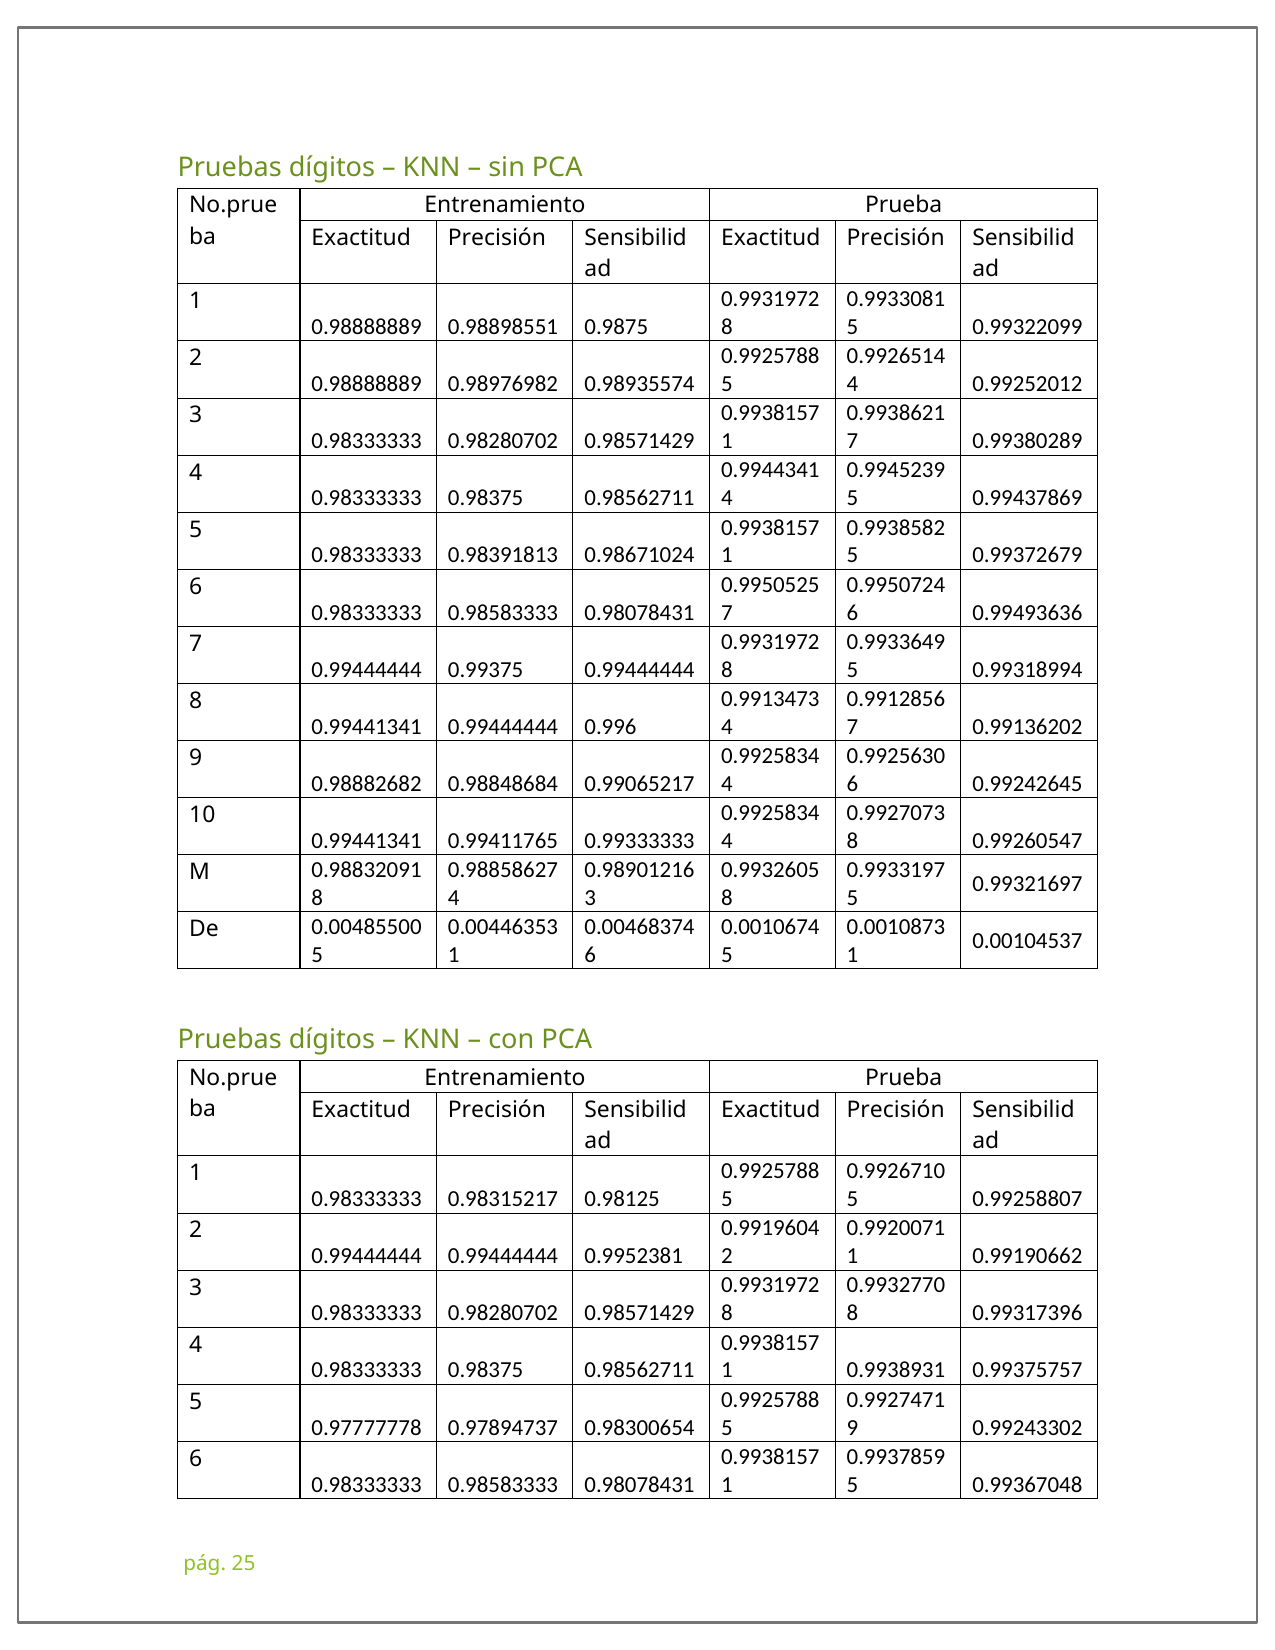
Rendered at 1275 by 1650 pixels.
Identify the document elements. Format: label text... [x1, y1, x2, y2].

table_cell 0.98333333 [301, 1328, 436, 1384]
table_cell 0.99327708 [836, 1271, 960, 1327]
table_cell 0.99375 [437, 627, 572, 683]
table_cell 0.98848684 [437, 741, 572, 797]
table_cell 0.99372679 [961, 513, 1097, 569]
table_cell 0.98333333 [301, 456, 436, 512]
table_cell 0.99136202 [961, 684, 1097, 740]
subtitle Pruebas dígitos – KNN – sin PCA [177, 148, 1098, 184]
table_cell 0.98562711 [573, 1328, 709, 1384]
table_cell 0.98562711 [573, 456, 709, 512]
table_cell 0.98888889 [301, 284, 436, 340]
table_cell 0.99444444 [437, 1214, 572, 1269]
table_cell 2 [178, 1214, 299, 1269]
table_cell 0.98333333 [301, 570, 436, 626]
table_cell 0.99411765 [437, 798, 572, 854]
table_cell 0.989012163 [573, 855, 709, 911]
table_cell Precisión [836, 1093, 960, 1155]
table_header No.prueba [178, 1061, 299, 1155]
table_cell 0.98583333 [437, 1442, 572, 1498]
table_cell Sensibilidad [573, 1093, 709, 1155]
table_cell 0.99380289 [961, 399, 1097, 454]
table_cell 0.99257885 [710, 1385, 835, 1441]
table_cell 0.99242645 [961, 741, 1097, 797]
table_cell 0.99326058 [710, 855, 835, 911]
table_cell 4 [178, 1328, 299, 1384]
table_cell 0.99256306 [836, 741, 960, 797]
table_cell Precisión [437, 221, 572, 283]
table_cell 0.99336495 [836, 627, 960, 683]
table_cell 0.98333333 [301, 1156, 436, 1212]
table_cell 0.98125 [573, 1156, 709, 1212]
table_cell Exactitud [710, 221, 835, 283]
table_cell 0.98280702 [437, 1271, 572, 1327]
table_cell 0.98333333 [301, 513, 436, 569]
table_cell 0.99196042 [710, 1214, 835, 1269]
table_cell 0.99265144 [836, 341, 960, 397]
table_cell 0.9938931 [836, 1328, 960, 1384]
table_header Entrenamiento [301, 189, 709, 220]
table_header Prueba [710, 1061, 1097, 1092]
table_cell 0.99441341 [301, 798, 436, 854]
table_cell 0.996 [573, 684, 709, 740]
table_cell 0.99318994 [961, 627, 1097, 683]
table_cell Sensibilidad [573, 221, 709, 283]
table_cell 0.99505257 [710, 570, 835, 626]
table_cell 0.99381571 [710, 1442, 835, 1498]
table_cell 0.99381571 [710, 1328, 835, 1384]
table_cell Exactitud [301, 1093, 436, 1155]
table_cell 0.99444444 [301, 1214, 436, 1269]
table_cell 0.99065217 [573, 741, 709, 797]
table_cell 0.99200711 [836, 1214, 960, 1269]
table_cell Sensibilidad [961, 221, 1097, 283]
table_cell 0.98375 [437, 1328, 572, 1384]
table_cell 0.98078431 [573, 570, 709, 626]
table_cell 0.98375 [437, 456, 572, 512]
table_cell 6 [178, 1442, 299, 1498]
table_cell 0.98888889 [301, 341, 436, 397]
table_cell 6 [178, 570, 299, 626]
table_cell 0.988586274 [437, 855, 572, 911]
table_cell 0.99317396 [961, 1271, 1097, 1327]
table_header No.prueba [178, 189, 299, 283]
table_cell 0.99444444 [437, 684, 572, 740]
table_header Prueba [710, 189, 1097, 220]
table_cell 0.98882682 [301, 741, 436, 797]
table_cell 0.004463531 [437, 912, 572, 968]
table_cell 0.99507246 [836, 570, 960, 626]
table_cell 0.988320918 [301, 855, 436, 911]
table_cell 4 [178, 456, 299, 512]
table_cell 0.99322099 [961, 284, 1097, 340]
table_cell 10 [178, 798, 299, 854]
table_cell 0.98571429 [573, 1271, 709, 1327]
table_cell 0.99258344 [710, 741, 835, 797]
table_cell De [178, 912, 299, 968]
table_cell 0.99444444 [573, 627, 709, 683]
table_cell 0.98583333 [437, 570, 572, 626]
table_cell Precisión [437, 1093, 572, 1155]
table_cell Precisión [836, 221, 960, 283]
table_cell 0.99452395 [836, 456, 960, 512]
table_cell 0.98333333 [301, 1271, 436, 1327]
table_cell 0.99331975 [836, 855, 960, 911]
table_cell 9 [178, 741, 299, 797]
table_cell 0.99274719 [836, 1385, 960, 1441]
table_cell 0.99270738 [836, 798, 960, 854]
table_cell 0.99381571 [710, 399, 835, 454]
table_cell 0.99267105 [836, 1156, 960, 1212]
table_cell 3 [178, 399, 299, 454]
table_cell 0.004683746 [573, 912, 709, 968]
table_cell 0.99330815 [836, 284, 960, 340]
table_cell 0.99190662 [961, 1214, 1097, 1269]
table_cell 0.99319728 [710, 627, 835, 683]
table_cell 0.99260547 [961, 798, 1097, 854]
table_cell 0.99243302 [961, 1385, 1097, 1441]
table_cell 0.99381571 [710, 513, 835, 569]
table_cell 0.99257885 [710, 341, 835, 397]
table_cell 0.98300654 [573, 1385, 709, 1441]
table_cell 0.99367048 [961, 1442, 1097, 1498]
table_cell 0.99437869 [961, 456, 1097, 512]
table_cell 0.99333333 [573, 798, 709, 854]
table_cell 0.99385825 [836, 513, 960, 569]
table_cell 0.98898551 [437, 284, 572, 340]
table_cell 0.98571429 [573, 399, 709, 454]
table_cell 0.99258344 [710, 798, 835, 854]
table_cell 7 [178, 627, 299, 683]
subtitle Pruebas dígitos – KNN – con PCA [177, 1020, 1098, 1057]
table_cell 0.99386217 [836, 399, 960, 454]
table_cell 0.00108731 [836, 912, 960, 968]
table_cell 0.99258807 [961, 1156, 1097, 1212]
table_cell 0.98315217 [437, 1156, 572, 1212]
table_cell 0.98671024 [573, 513, 709, 569]
table_cell 0.98935574 [573, 341, 709, 397]
table_cell 0.99257885 [710, 1156, 835, 1212]
table_cell 1 [178, 1156, 299, 1212]
table_cell 0.00106745 [710, 912, 835, 968]
table_cell 2 [178, 341, 299, 397]
table_cell 0.99441341 [301, 684, 436, 740]
table_cell 0.99443414 [710, 456, 835, 512]
table_cell 0.99375757 [961, 1328, 1097, 1384]
table_cell 5 [178, 1385, 299, 1441]
table_cell 0.98391813 [437, 513, 572, 569]
table_cell 0.99134734 [710, 684, 835, 740]
table_cell 0.98333333 [301, 1442, 436, 1498]
table_cell 0.99378595 [836, 1442, 960, 1498]
table_cell 0.98976982 [437, 341, 572, 397]
table_cell 0.9875 [573, 284, 709, 340]
table_cell Exactitud [301, 221, 436, 283]
table_header Entrenamiento [301, 1061, 709, 1092]
table_cell 0.004855005 [301, 912, 436, 968]
table_cell 0.99493636 [961, 570, 1097, 626]
table_cell 0.00104537 [961, 912, 1097, 968]
table_cell 0.99252012 [961, 341, 1097, 397]
table_cell 5 [178, 513, 299, 569]
table_cell 1 [178, 284, 299, 340]
table_cell 0.9952381 [573, 1214, 709, 1269]
table_cell 0.99319728 [710, 284, 835, 340]
table_cell M [178, 855, 299, 911]
table_cell Exactitud [710, 1093, 835, 1155]
table_cell 0.97894737 [437, 1385, 572, 1441]
table_cell 0.99321697 [961, 855, 1097, 911]
table_cell 0.97777778 [301, 1385, 436, 1441]
table_cell 8 [178, 684, 299, 740]
table_cell 3 [178, 1271, 299, 1327]
table_cell 0.98078431 [573, 1442, 709, 1498]
table_cell 0.98280702 [437, 399, 572, 454]
table_cell 0.99444444 [301, 627, 436, 683]
table_cell 0.99319728 [710, 1271, 835, 1327]
table_cell 0.98333333 [301, 399, 436, 454]
table_cell 0.99128567 [836, 684, 960, 740]
table_cell Sensibilidad [961, 1093, 1097, 1155]
